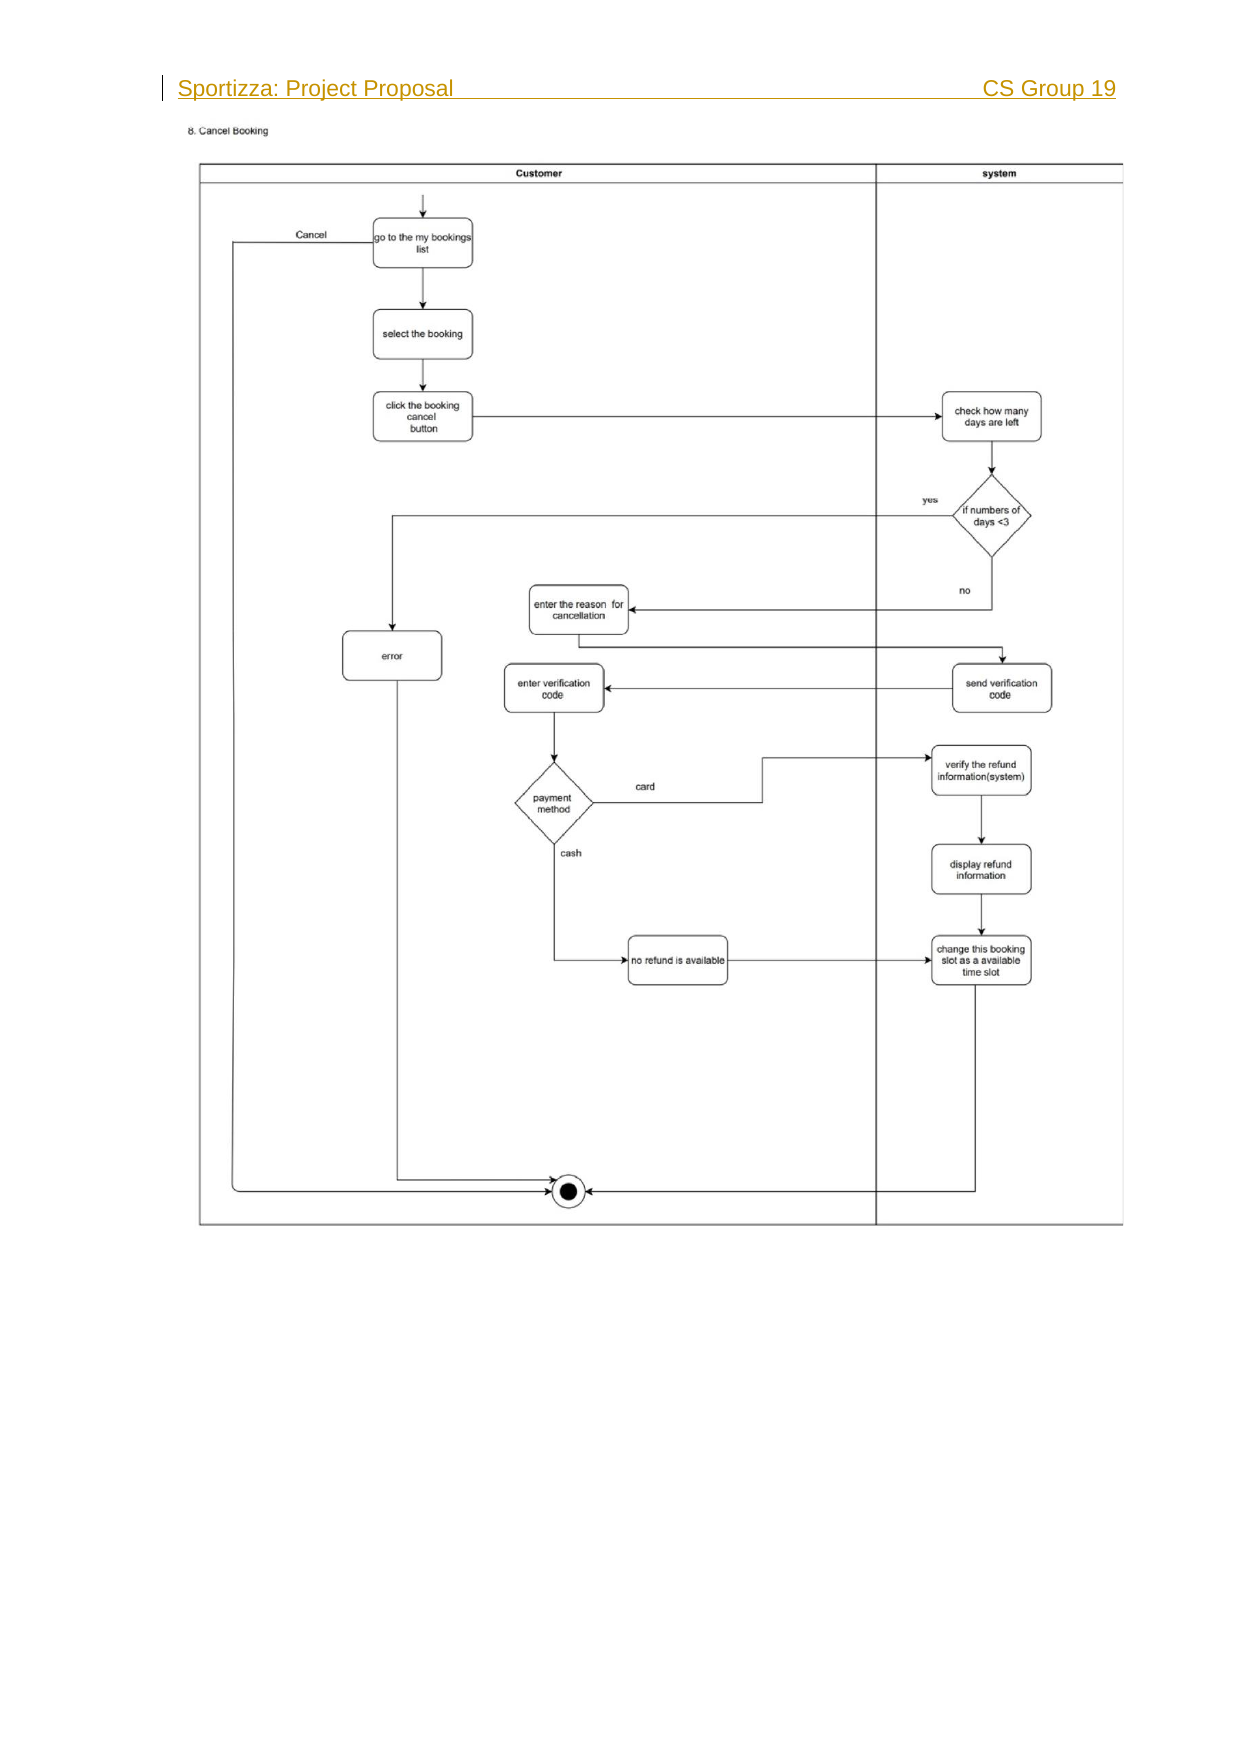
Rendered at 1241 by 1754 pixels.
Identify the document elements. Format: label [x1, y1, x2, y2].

picture [177, 118, 1124, 1255]
